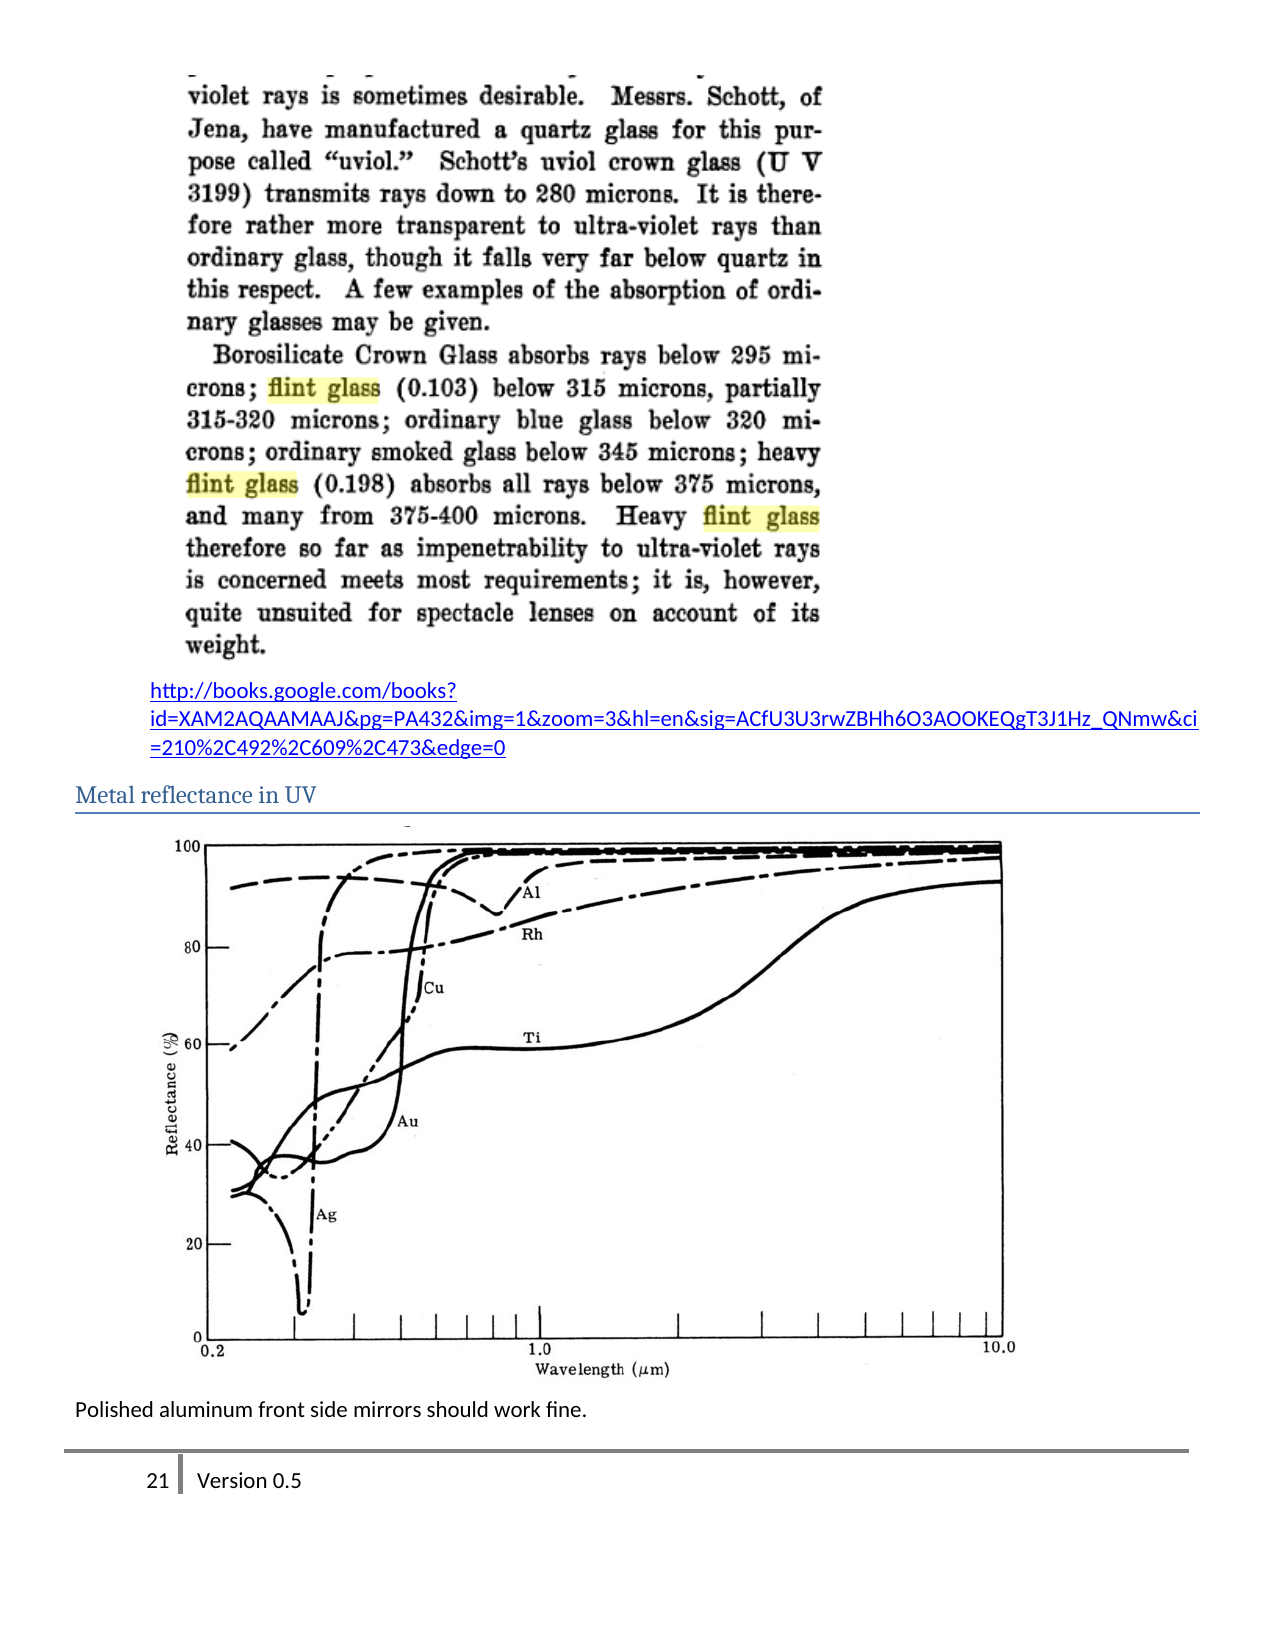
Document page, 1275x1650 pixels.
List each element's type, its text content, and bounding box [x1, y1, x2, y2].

picture [150, 826, 1055, 1384]
text http://books.google.com/books?id=XAM2AQAAMAAJ&pg=PA432&img=1&zoom=3&hl=en&sig=ACfU3U3rwZBHh6O3AOOKEQgT3J1Hz_QNmw&ci=210%2C492%2C609%2C473&edge=0 [150, 677, 1200, 761]
picture [150, 75, 839, 664]
subtitle Metal reflectance in UV [75, 781, 1200, 812]
text Polished aluminum front side mirrors should work fine. [75, 1396, 1200, 1424]
